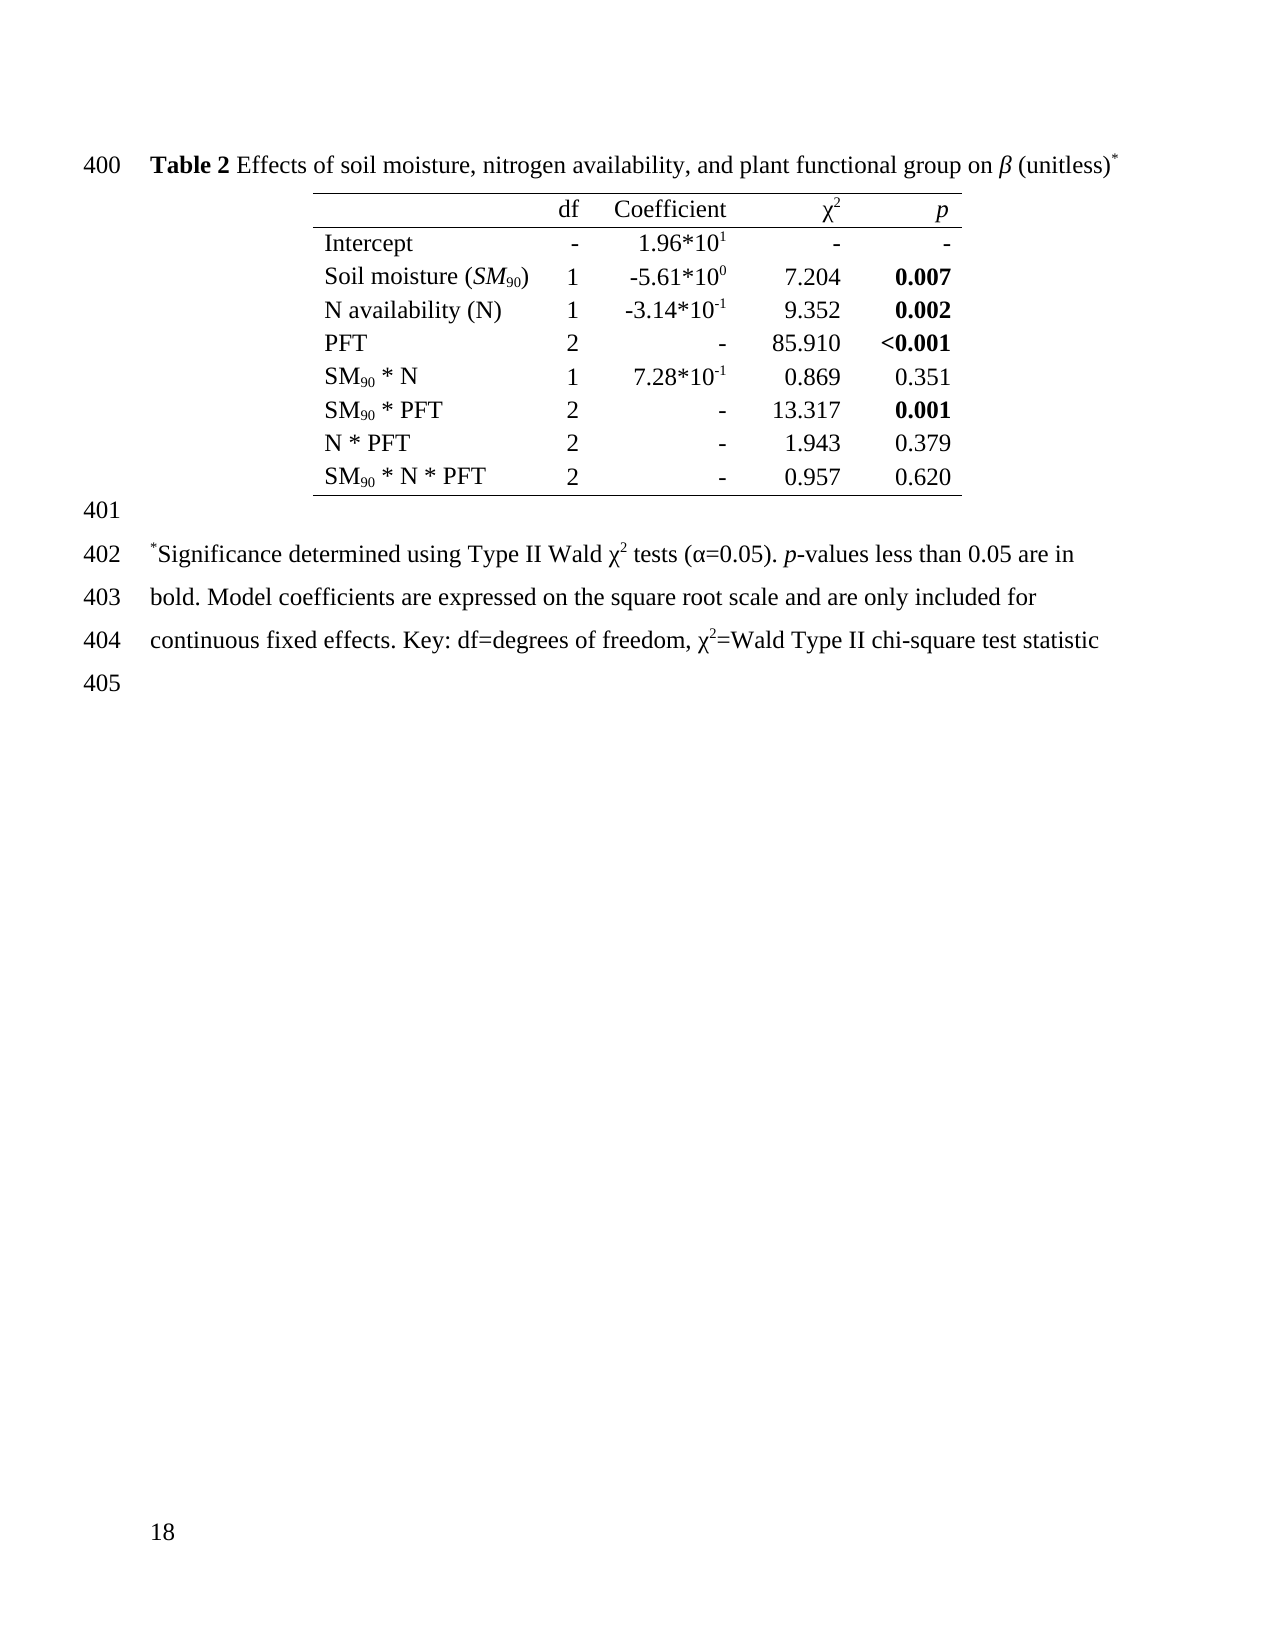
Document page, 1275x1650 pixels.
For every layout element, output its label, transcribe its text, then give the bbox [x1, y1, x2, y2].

table_cell 0.002 [852, 295, 962, 328]
table_cell 2 [542, 461, 590, 494]
table_cell 2 [542, 428, 590, 461]
table_header [313, 194, 542, 227]
table_cell 1 [542, 261, 590, 294]
table_cell SM90 * N * PFT [313, 461, 542, 494]
table_cell 0.957 [738, 461, 852, 494]
table_cell - [590, 395, 738, 428]
table_cell 0.007 [852, 261, 962, 294]
table_cell SM90 * PFT [313, 395, 542, 428]
table_cell N * PFT [313, 428, 542, 461]
table_cell N availability (N) [313, 295, 542, 328]
table_cell 0.379 [852, 428, 962, 461]
table_header χ2 [738, 194, 852, 227]
table_cell - [852, 228, 962, 261]
table_header Coefficient [590, 194, 738, 227]
table_cell 1 [542, 295, 590, 328]
table_cell - [542, 228, 590, 261]
table_cell 0.620 [852, 461, 962, 494]
table_cell - [590, 428, 738, 461]
table_cell 1.96*101 [590, 228, 738, 261]
table_cell 7.204 [738, 261, 852, 294]
table_cell SM90 * N [313, 361, 542, 394]
table_cell <0.001 [852, 328, 962, 361]
table_cell Soil moisture (SM90) [313, 261, 542, 294]
table_cell 2 [542, 395, 590, 428]
text *Significance determined using Type II Wald χ2 tests (α=0.05). p-values less than 0.05 are in bold. Model coefficients are expressed on the square root scale and are only included for continuous fixed effects. Key: df=degrees of freedom, χ2=Wald Type II chi-square test statistic [150, 539, 1125, 654]
table_cell 2 [542, 328, 590, 361]
table_cell 13.317 [738, 395, 852, 428]
table_cell 0.351 [852, 361, 962, 394]
table_cell 7.28*10-1 [590, 361, 738, 394]
table_cell - [738, 228, 852, 261]
text Table 2 Effects of soil moisture, nitrogen availability, and plant functional group on β (unitless)* [150, 150, 1125, 179]
table_cell 0.001 [852, 395, 962, 428]
table_cell 85.910 [738, 328, 852, 361]
table_cell -3.14*10-1 [590, 295, 738, 328]
table_header p [852, 194, 962, 227]
table_cell - [590, 328, 738, 361]
table_cell Intercept [313, 228, 542, 261]
table_cell -5.61*100 [590, 261, 738, 294]
table_cell 0.869 [738, 361, 852, 394]
table_cell 9.352 [738, 295, 852, 328]
table_cell 1.943 [738, 428, 852, 461]
table_cell PFT [313, 328, 542, 361]
table_cell 1 [542, 361, 590, 394]
table_cell - [590, 461, 738, 494]
table_header df [542, 194, 590, 227]
